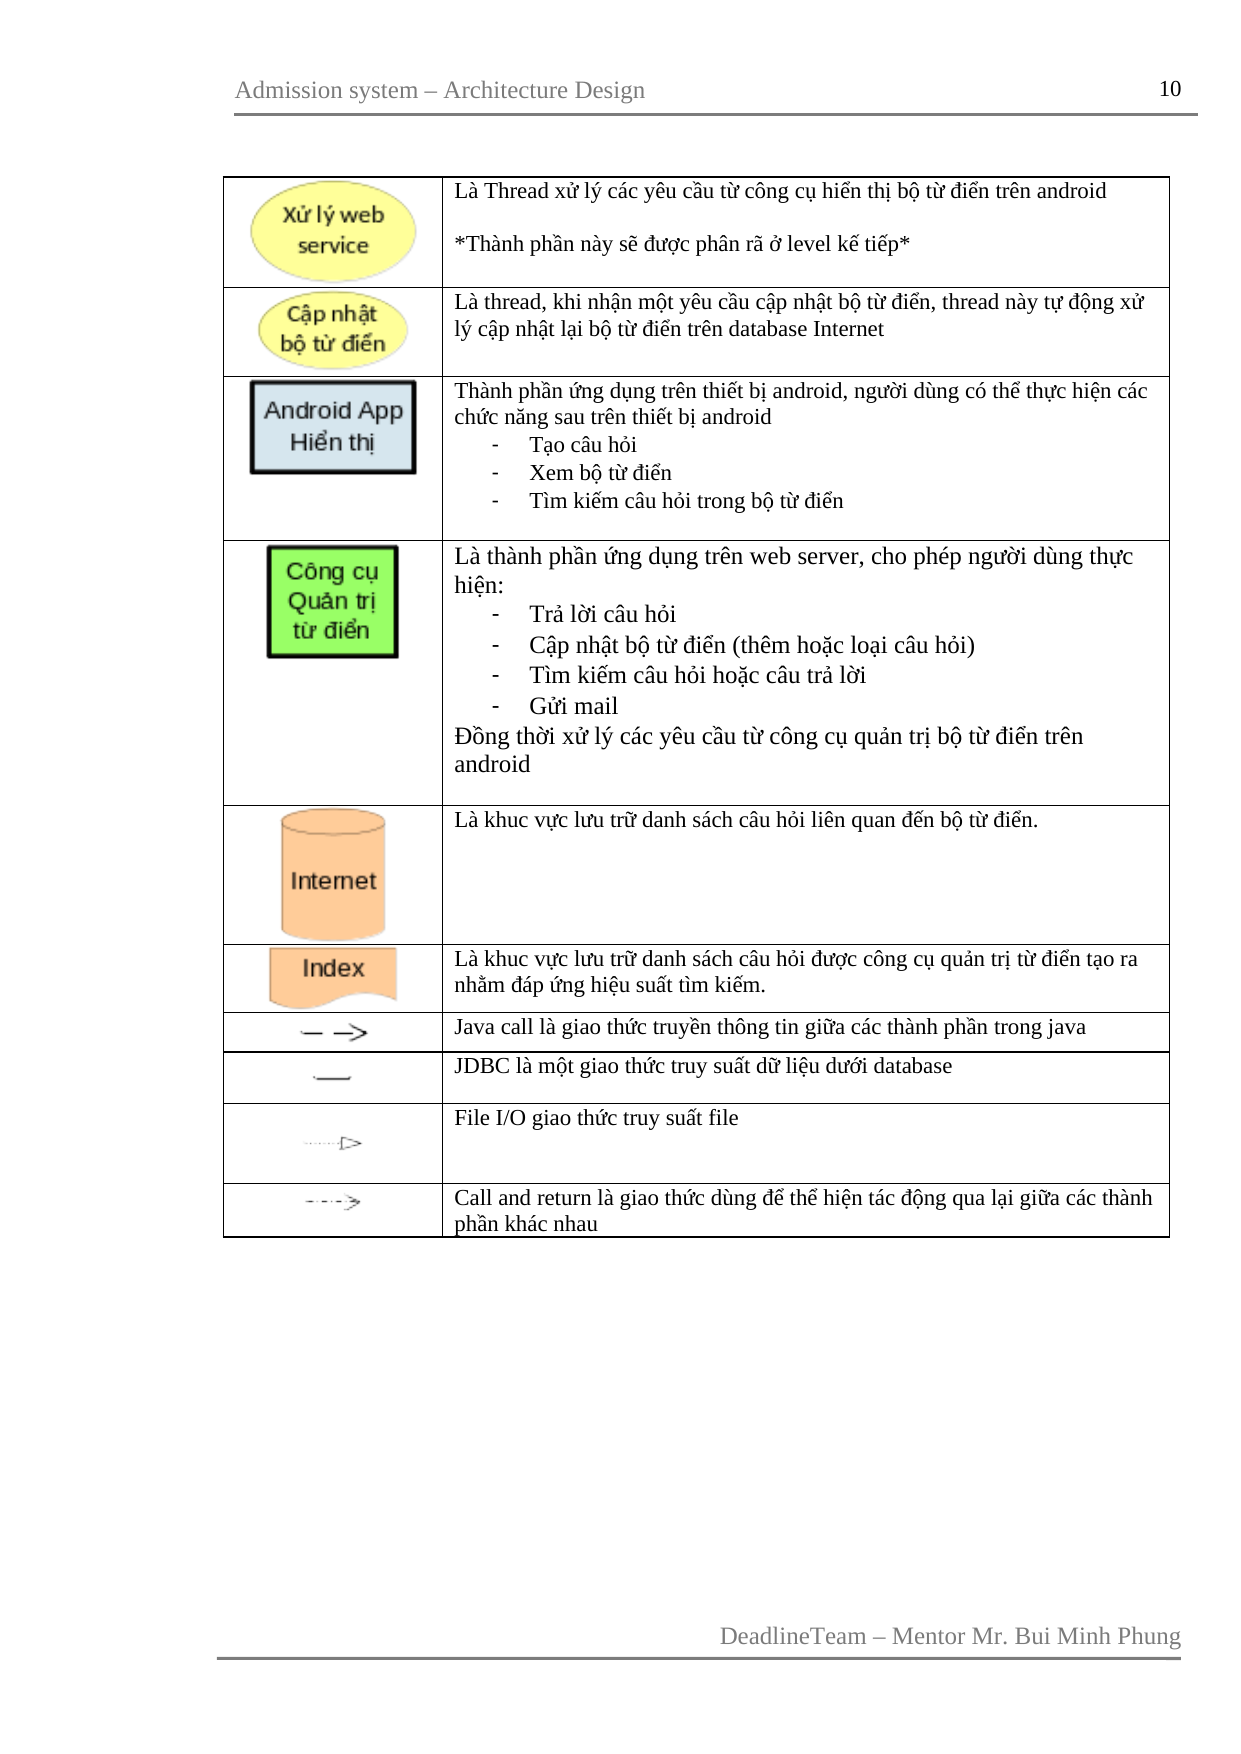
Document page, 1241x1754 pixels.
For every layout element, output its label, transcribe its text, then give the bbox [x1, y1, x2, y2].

table_cell JDBC là một giao thức truy suất dữ liệu dưới database [443, 1053, 1169, 1103]
table_cell Là khuc vực lưu trữ danh sách câu hỏi được công cụ quản trị từ điển tạo ra nhằm đáp ứng hiệu suất tìm kiếm. [443, 945, 1169, 1012]
table_cell Là Thread xử lý các yêu cầu từ công cụ hiển thị bộ từ điển trên android *Thành phần này sẽ được phân rã ở level kế tiếp* [443, 178, 1169, 287]
table_cell [224, 1053, 442, 1103]
table_cell [224, 541, 442, 804]
table_cell [224, 1104, 442, 1183]
table_cell [224, 1184, 442, 1236]
table_cell Java call là giao thức truyền thông tin giữa các thành phần trong java [443, 1013, 1169, 1051]
table_cell [224, 288, 442, 376]
table_cell Là thread, khi nhận một yêu cầu cập nhật bộ từ điển, thread này tự động xử lý cập nhật lại bộ từ điển trên database Internet [443, 288, 1169, 376]
table_cell [224, 806, 331, 944]
table_cell [224, 178, 442, 287]
table_cell Là khuc vực lưu trữ danh sách câu hỏi liên quan đến bộ từ điển. [443, 806, 1169, 944]
table_cell [336, 806, 442, 944]
table_cell File I/O giao thức truy suất file [443, 1104, 1169, 1183]
table_cell [224, 377, 442, 540]
table_cell [224, 1013, 442, 1051]
table_cell Call and return là giao thức dùng để thể hiện tác động qua lại giữa các thành phần khác nhau [443, 1184, 1169, 1236]
table_cell Là thành phần ứng dụng trên web server, cho phép người dùng thực hiện: Trả lời câu hỏi Cập nhật bộ từ điển (thêm hoặc loại câu hỏi) Tìm kiếm câu hỏi hoặc câu trả lời Gửi mail Đồng thời xử lý các yêu cầu từ công cụ quản trị bộ từ điển trên android [443, 541, 1169, 804]
table_cell Thành phần ứng dụng trên thiết bị android, người dùng có thể thực hiện các chức năng sau trên thiết bị android Tạo câu hỏi Xem bộ từ điển Tìm kiếm câu hỏi trong bộ từ điển [443, 377, 1169, 540]
table_cell [224, 945, 442, 1012]
